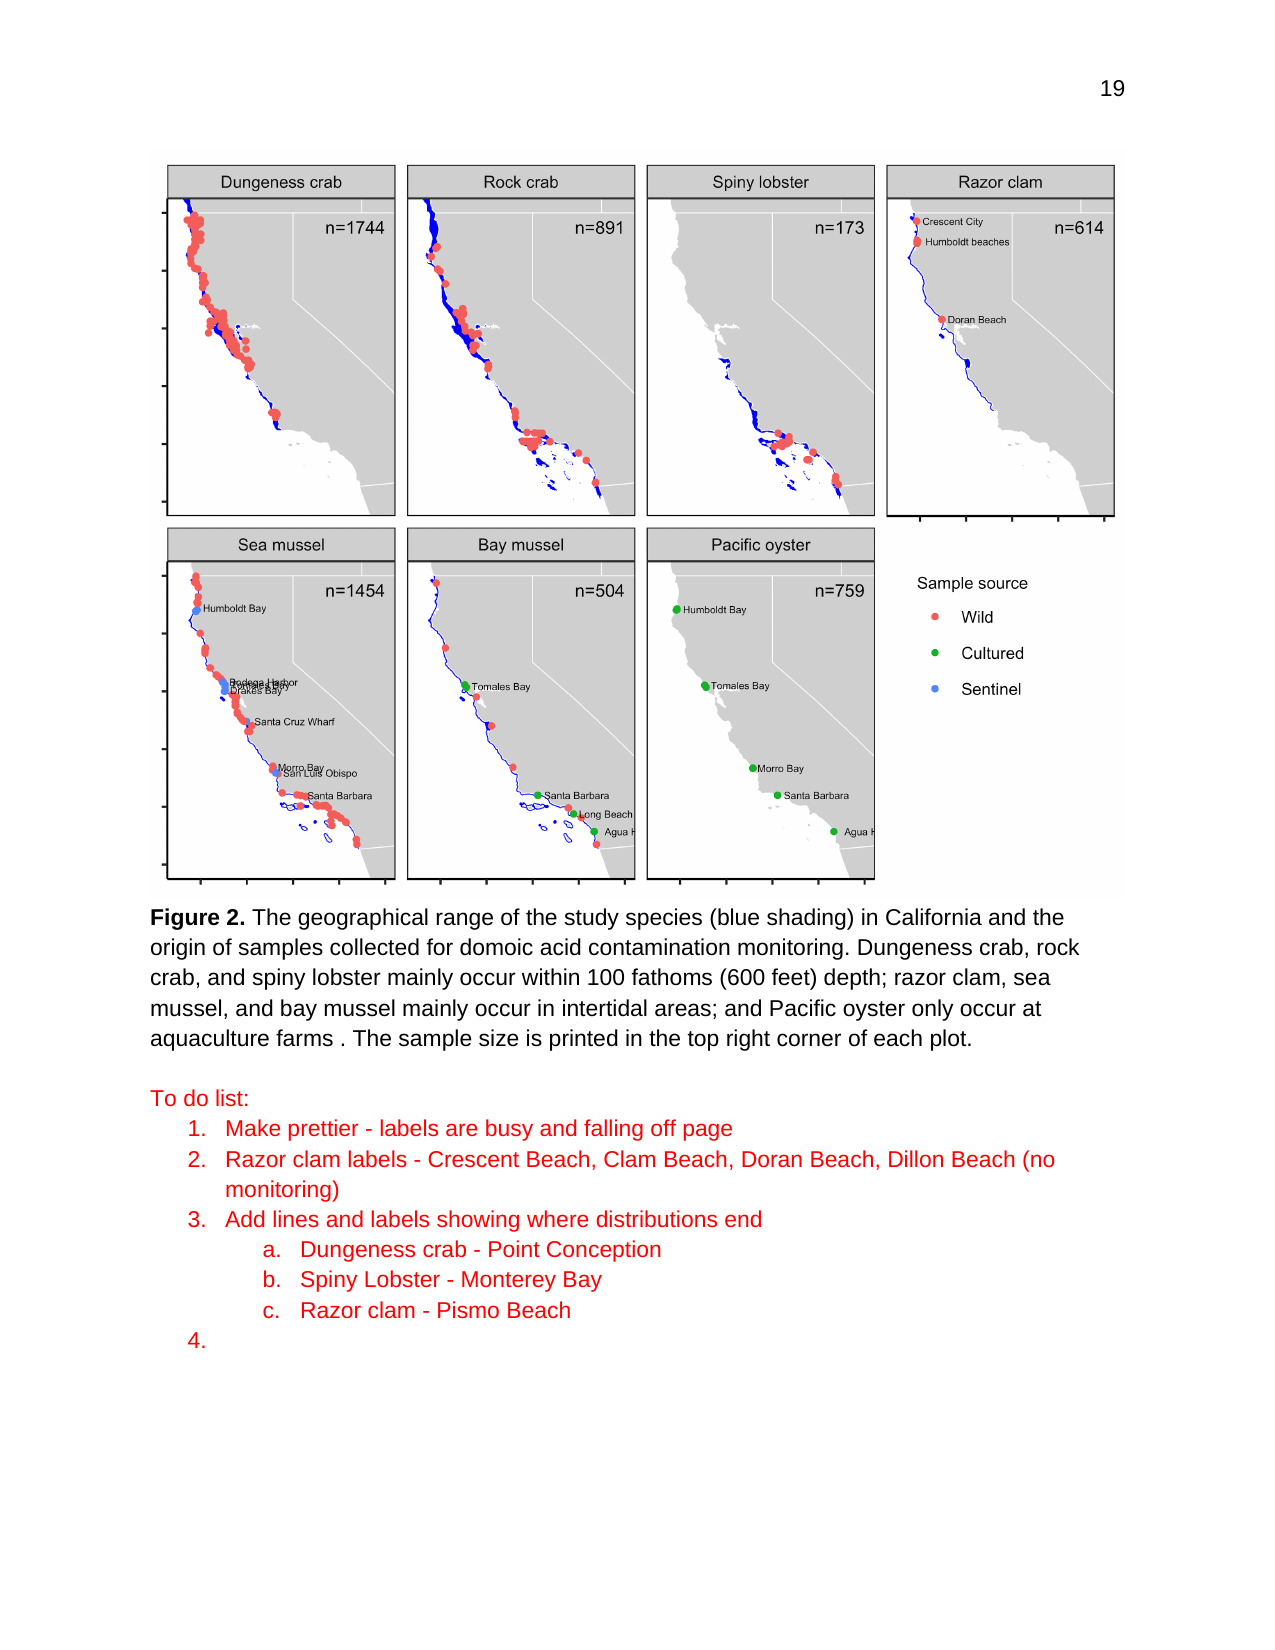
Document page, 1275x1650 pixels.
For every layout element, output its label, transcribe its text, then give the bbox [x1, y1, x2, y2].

list Razor clam labels - Crescent Beach, Clam Beach, Doran Beach, Dillon Beach (no monitoring) [187, 1146, 1125, 1202]
text To do list: [150, 1085, 1125, 1111]
text Figure 2. The geographical range of the study species (blue shading) in California and the origin of samples collected for domoic acid contamination monitoring. Dungeness crab, rock crab, and spiny lobster mainly occur within 100 fathoms (600 feet) depth; razor clam, sea mussel, and bay mussel mainly occur in intertidal areas; and Pacific oyster only occur at aquaculture farms . The sample size is printed in the top right corner of each plot. [150, 904, 1125, 1051]
list Dungeness crab - Point Conception [262, 1236, 1125, 1262]
list Add lines and labels showing where distributions end [187, 1206, 1125, 1232]
list Spiny Lobster - Monterey Bay [262, 1266, 1125, 1293]
picture [150, 150, 1125, 900]
list Make prettier - labels are busy and falling off page [187, 1115, 1125, 1142]
list Razor clam - Pismo Beach [262, 1297, 1125, 1323]
